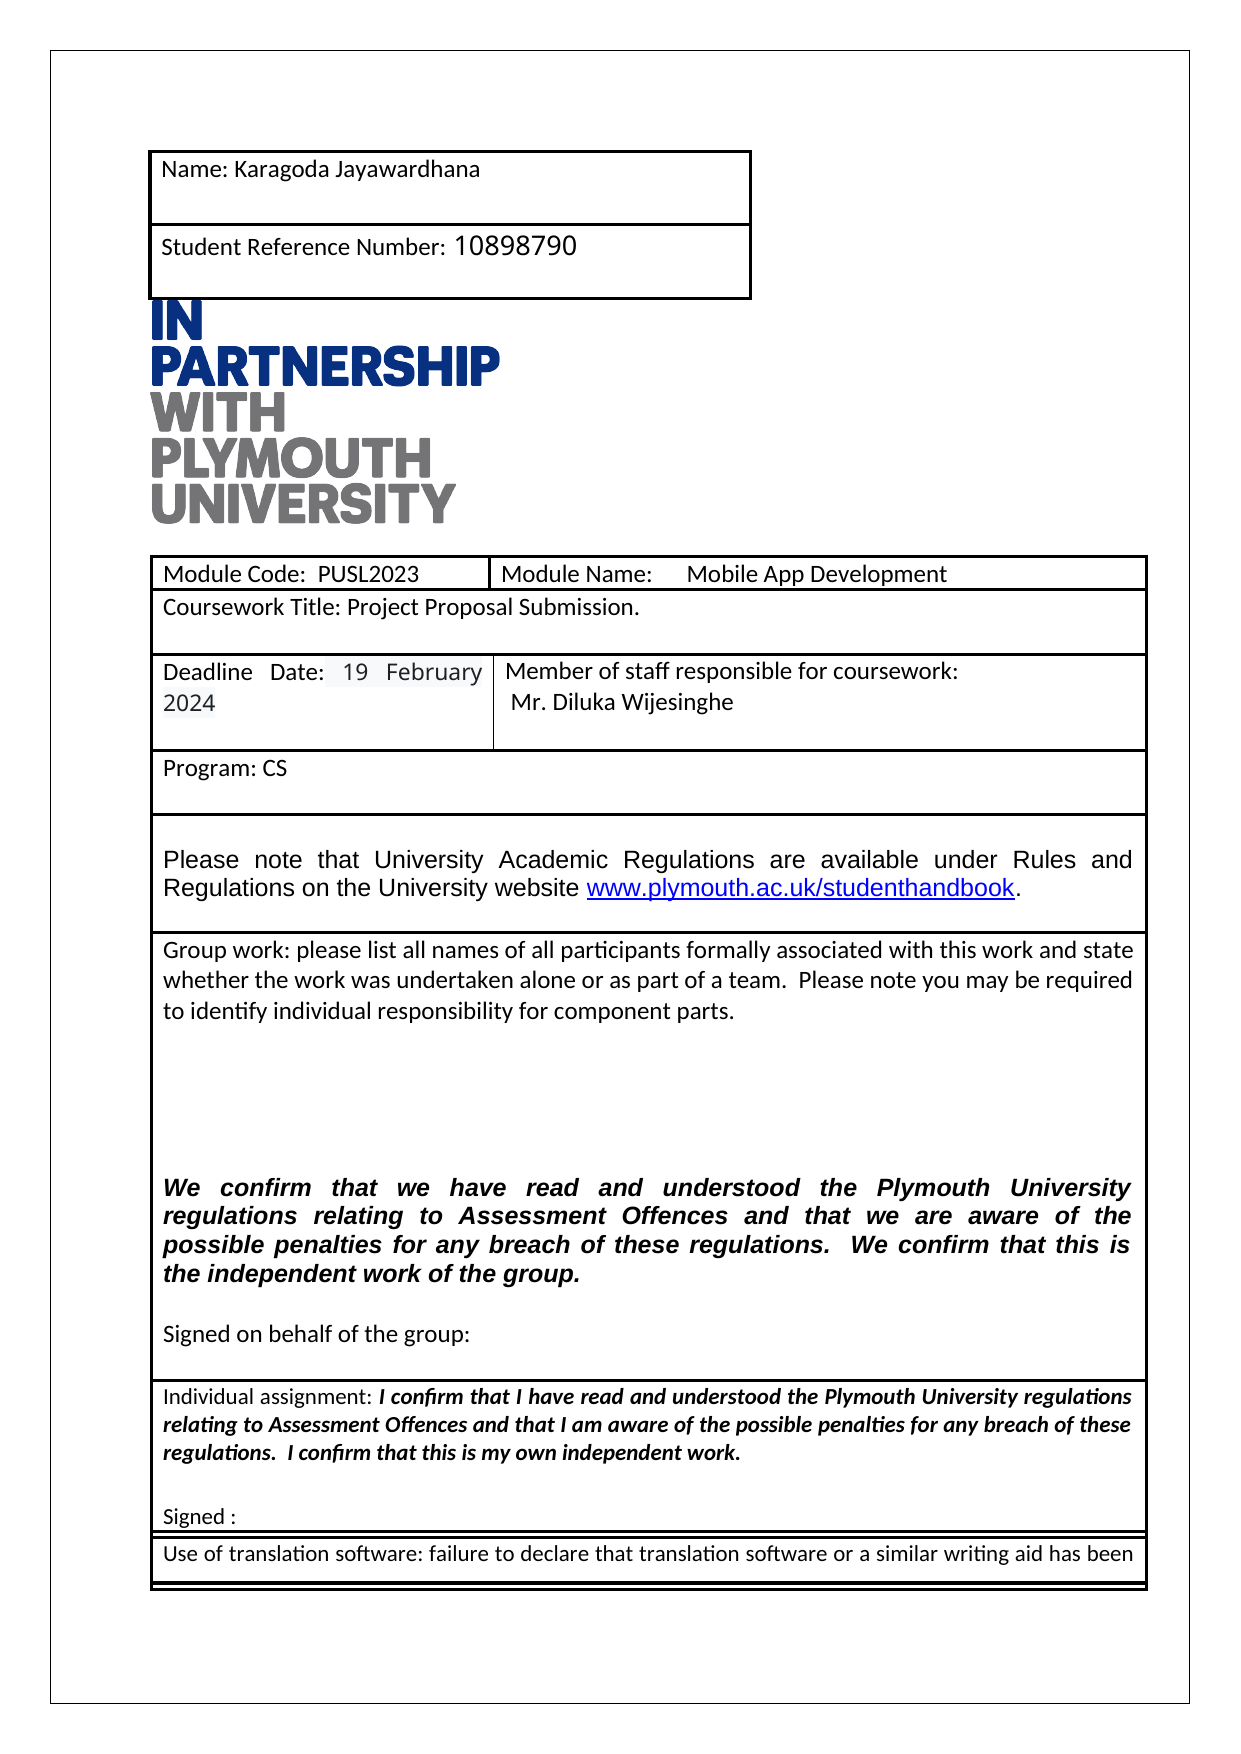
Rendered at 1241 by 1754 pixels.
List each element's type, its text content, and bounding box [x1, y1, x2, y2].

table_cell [153, 1539, 1145, 1581]
table_cell Program: CS [153, 752, 1145, 813]
table_cell Please note that University Academic Regulations are available under Rules and Regulations on the University website www.plymouth.ac.uk/studenthandbook. [153, 816, 1145, 931]
table_header Module Name: Mobile App Development [491, 558, 1145, 588]
table_cell Member of staff responsible for coursework: Mr. Diluka Wijesinghe [494, 656, 1145, 748]
table_cell Group work: please list all names of all participants formally associated with this work and state whether the work was undertaken alone or as part of a team. Please note you may be required to identify individual responsibility for component parts. We confirm that we have read and understood the Plymouth University regulations relating to Assessment Offences and that we are aware of the possible penalties for any breach of these regulations. We confirm that this is the independent work of the group. Signed on behalf of the group: [153, 934, 1145, 1379]
table_cell Individual assignment: I confirm that I have read and understood the Plymouth University regulations relating to Assessment Offences and that I am aware of the possible penalties for any breach of these regulations. I confirm that this is my own independent work. Signed : [153, 1382, 1145, 1530]
table_header Module Code: PUSL2023 [153, 558, 488, 588]
table_cell Coursework Title: Project Proposal Submission. [153, 591, 1145, 652]
table_cell Deadline Date: 19 February 2024 [153, 656, 493, 748]
table_cell Student Reference Number: 10898790 [152, 226, 749, 297]
table_header Name: Karagoda Jayawardhana [152, 153, 749, 223]
picture [150, 300, 500, 524]
